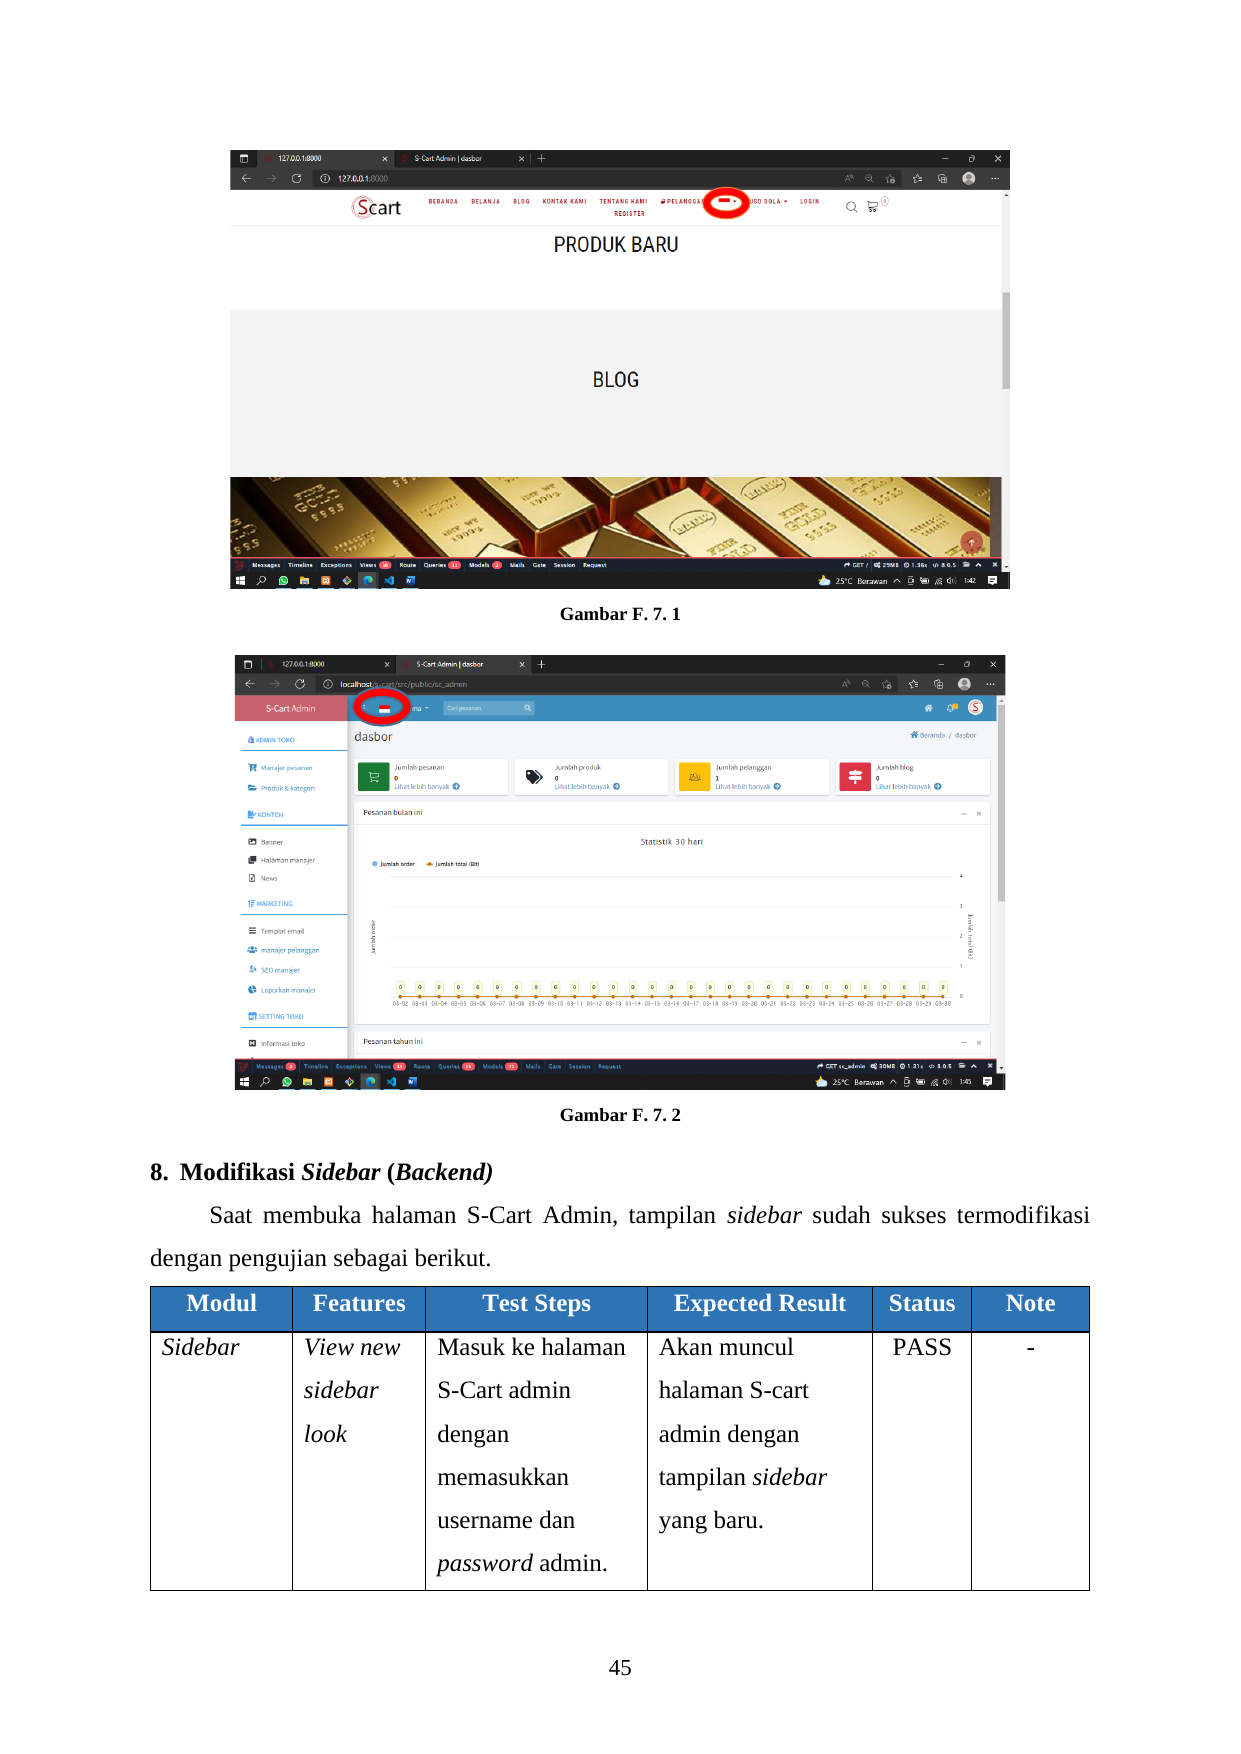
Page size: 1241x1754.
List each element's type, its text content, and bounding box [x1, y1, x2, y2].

text Gambar F. 7. 2 [150, 1103, 1090, 1125]
table_cell Masuk ke halaman S-Cart admin dengan memasukkan username dan password admin. [426, 1333, 647, 1590]
table_cell View new sidebar look [293, 1333, 425, 1590]
text Saat membuka halaman S-Cart Admin, tampilan sidebar sudah sukses termodifikasi dengan pengujian sebagai berikut. [150, 1200, 1090, 1272]
table_cell - [972, 1333, 1089, 1590]
picture [230, 150, 1010, 589]
table_header Test Steps [426, 1287, 647, 1331]
table_header Modul [151, 1287, 292, 1331]
table_header Note [972, 1287, 1089, 1331]
table_cell PASS [873, 1333, 971, 1590]
picture [234, 655, 1006, 1090]
table_cell Akan muncul halaman S-cart admin dengan tampilan sidebar yang baru. [648, 1333, 872, 1590]
table_cell Sidebar [151, 1333, 292, 1590]
table_header Features [293, 1287, 425, 1331]
list Modifikasi Sidebar (Backend) [150, 1157, 1090, 1185]
table_header Expected Result [648, 1287, 872, 1331]
text Gambar F. 7. 1 [150, 603, 1090, 624]
table_header Status [873, 1287, 971, 1331]
